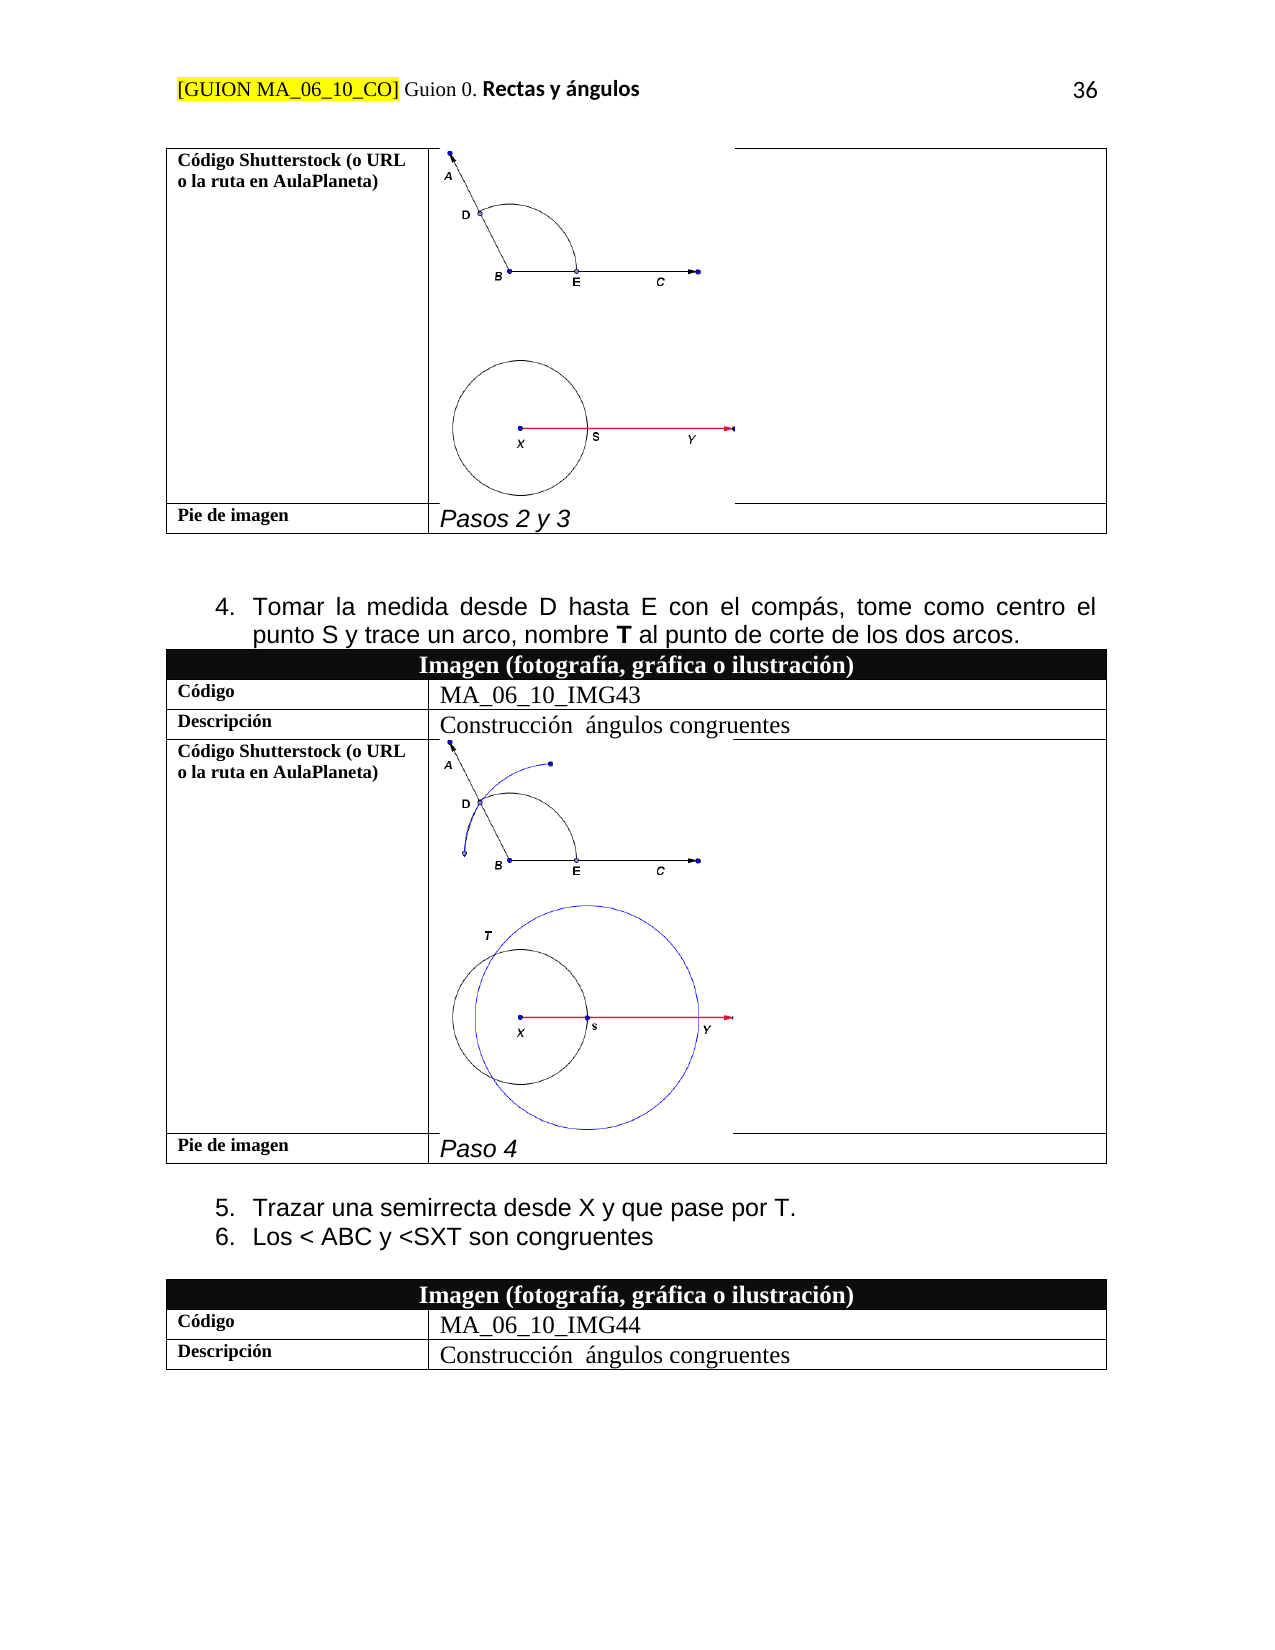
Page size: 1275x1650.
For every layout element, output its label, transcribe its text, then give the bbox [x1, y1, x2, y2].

table_header Imagen (fotografía, gráfica o ilustración) [167, 650, 1106, 679]
table_cell [734, 740, 1106, 1133]
table_cell [429, 740, 439, 1133]
table_cell Código Shutterstock (o URL o la ruta en AulaPlaneta) [167, 149, 428, 503]
table_cell Descripción [167, 1340, 428, 1368]
table_cell Construcción ángulos congruentes [429, 1340, 1106, 1368]
table_cell Código [167, 680, 428, 709]
list Tomar la medida desde D hasta E con el compás, tome como centro el punto S y trace un arco, nombre T al punto de corte de los dos arcos. [215, 592, 1098, 649]
picture [439, 739, 734, 1134]
table_cell Código Shutterstock (o URL o la ruta en AulaPlaneta) [167, 740, 428, 1133]
table_cell Pasos 2 y 3 [429, 504, 1106, 533]
table_cell Pie de imagen [167, 504, 428, 533]
table_cell Construcción ángulos congruentes [429, 710, 1106, 738]
list Los < ABC y <SXT son congruentes [215, 1222, 1098, 1250]
table_cell Descripción [167, 710, 428, 738]
table_cell [429, 149, 439, 503]
table_cell Paso 4 [429, 1134, 1106, 1163]
list Trazar una semirrecta desde X y que pase por T. [215, 1193, 1098, 1222]
table_cell MA_06_10_IMG43 [429, 680, 1106, 709]
table_cell Pie de imagen [167, 1134, 428, 1163]
table_cell MA_06_10_IMG44 [429, 1310, 1106, 1339]
table_cell Código [167, 1310, 428, 1339]
picture [439, 148, 735, 504]
table_header Imagen (fotografía, gráfica o ilustración) [167, 1280, 1106, 1309]
table_cell [735, 149, 1106, 503]
